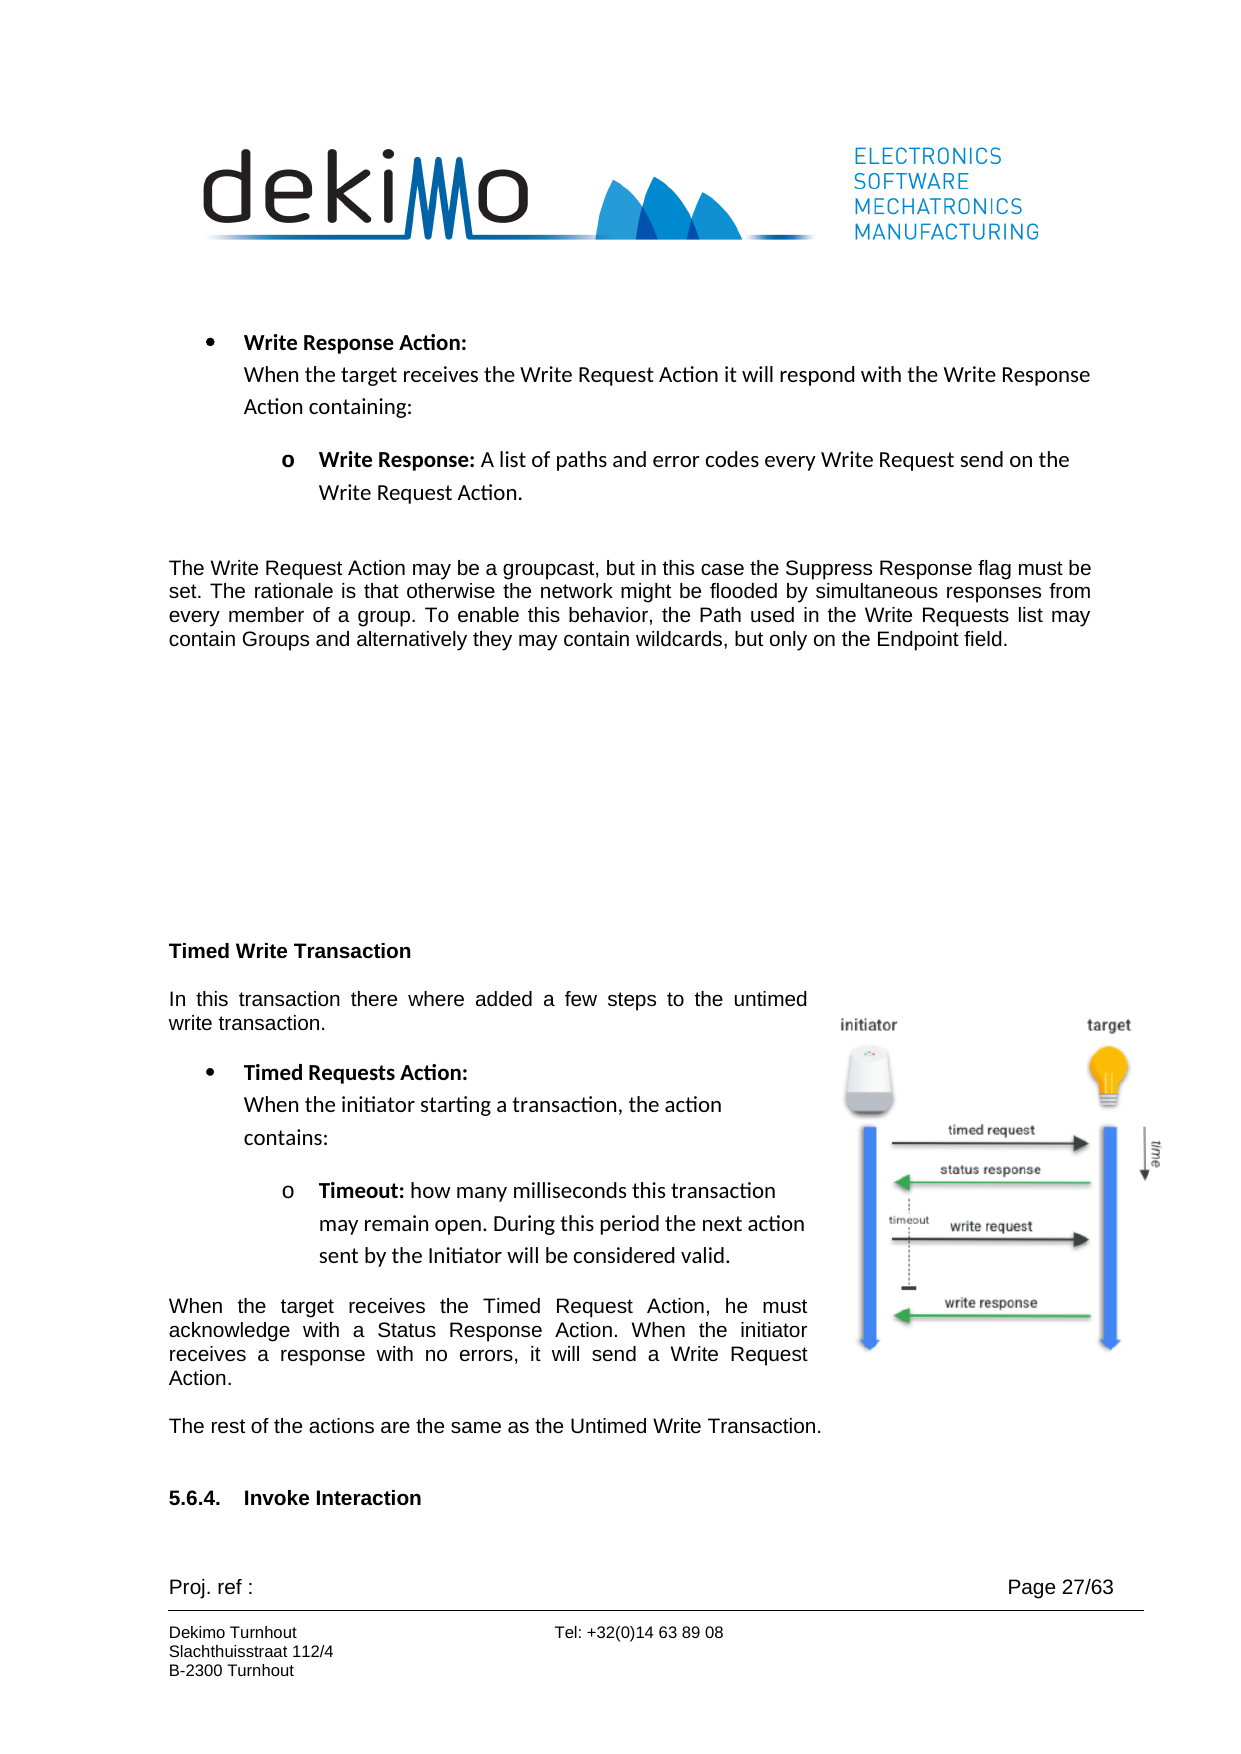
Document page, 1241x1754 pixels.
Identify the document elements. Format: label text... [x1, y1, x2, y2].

text Timed Write Transaction [169, 939, 1093, 963]
list Timed Requests Action: When the initiator starting a transaction, the action contains: [206, 1058, 827, 1151]
subtitle Invoke Interaction [169, 1486, 1093, 1510]
text In this transaction there where added a few steps to the untimed write transaction. [169, 987, 1093, 1034]
text The Write Request Action may be a groupcast, but in this case the Suppress Response flag must be set. The rationale is that otherwise the network might be flooded by simultaneous responses from every member of a group. To enable this behavior, the Path used in the Write Requests list may contain Groups and alternatively they may contain wildcards, but only on the Endpoint field. [169, 555, 1093, 651]
list Write Response Action: When the target receives the Write Request Action it will respond with the Write Response Action containing: [206, 328, 1093, 420]
picture [159, 73, 1083, 304]
text When the target receives the Timed Request Action, he must acknowledge with a Status Response Action. When the initiator receives a response with no errors, it will send a Write Request Action. [169, 1294, 1093, 1390]
list Timeout: how many milliseconds this transaction may remain open. During this period the next action sent by the Initiator will be considered valid. [281, 1176, 827, 1269]
text The rest of the actions are the same as the Untimed Write Transaction. [169, 1414, 1093, 1438]
list Write Response: A list of paths and error codes every Write Request send on the Write Request Action. [281, 445, 1093, 506]
picture [827, 1005, 1173, 1360]
